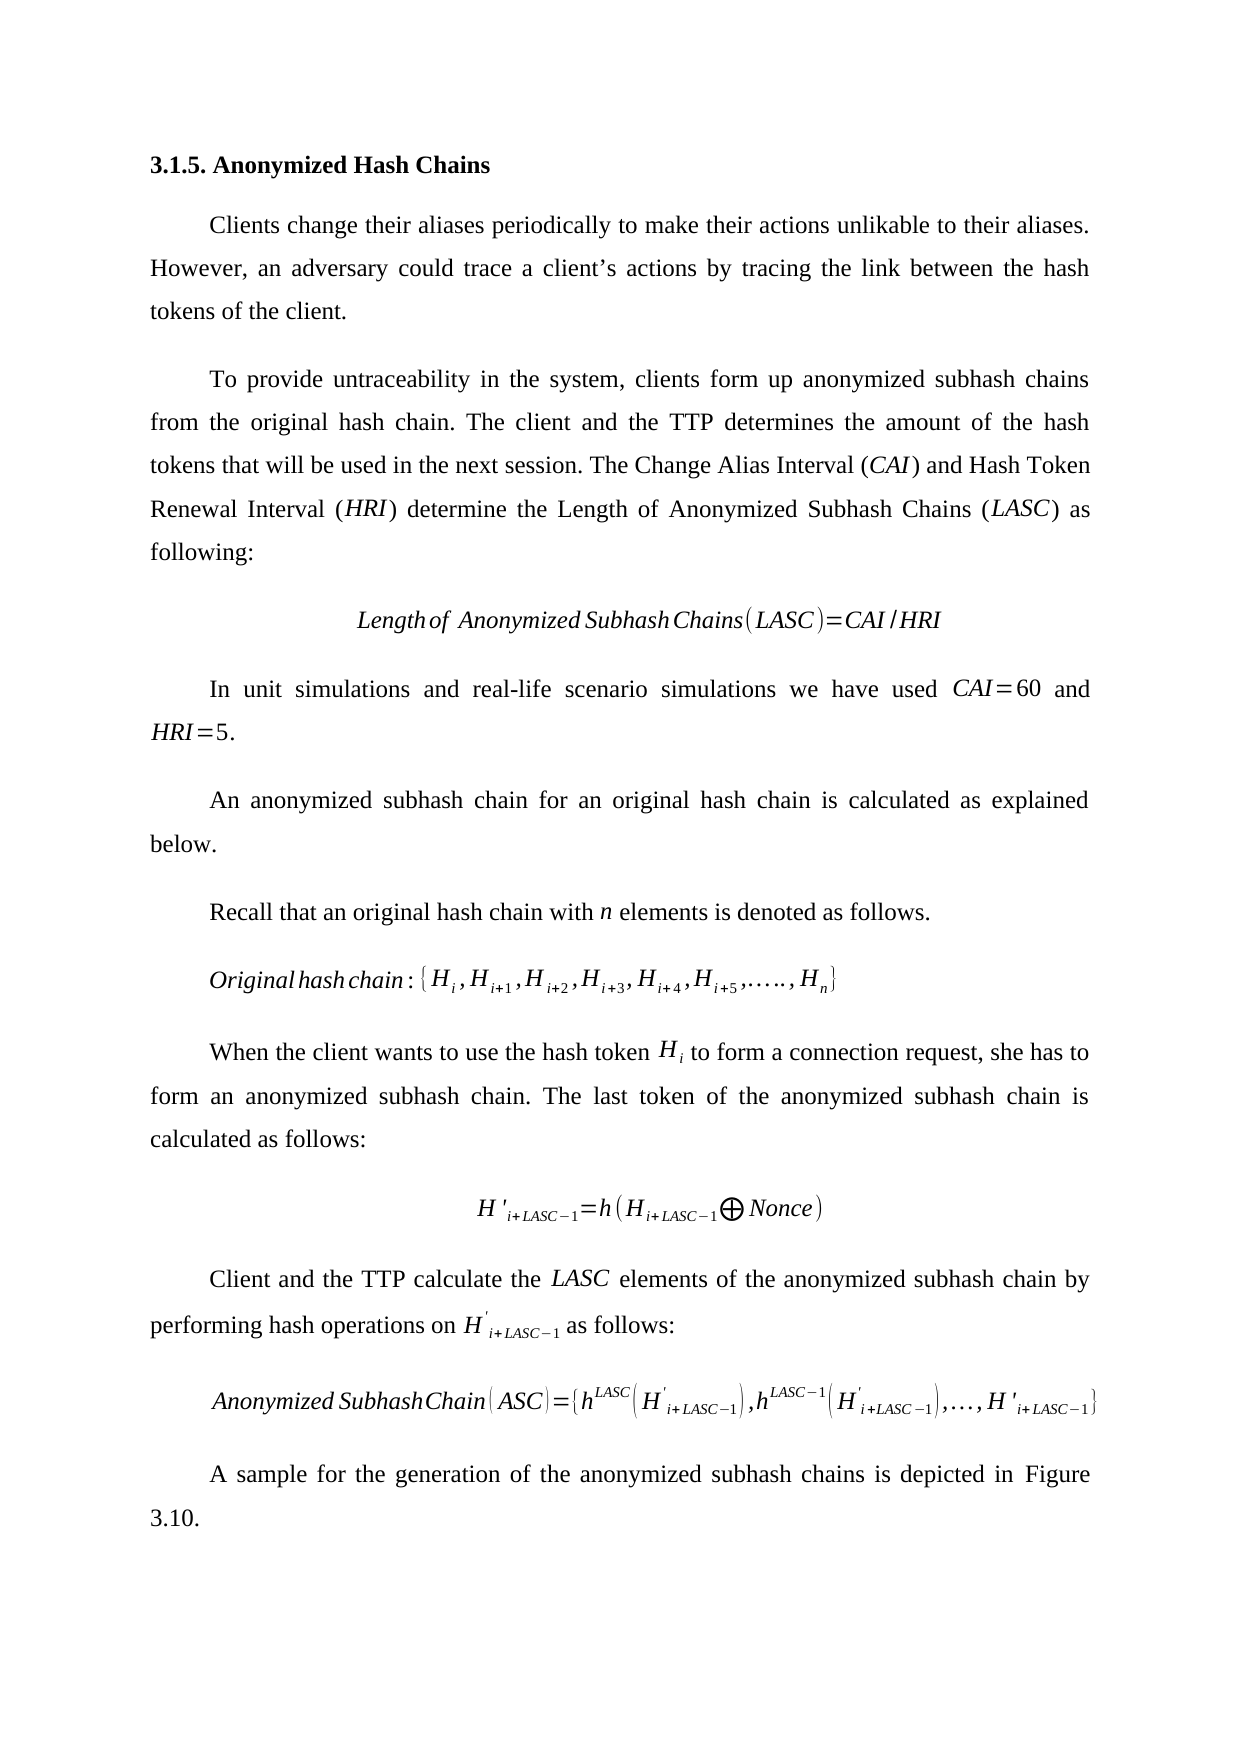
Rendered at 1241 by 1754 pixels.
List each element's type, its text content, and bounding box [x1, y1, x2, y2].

text In unit simulations and real-life scenario simulations we have used and . [150, 674, 1090, 746]
text Clients change their aliases periodically to make their actions unlikable to their aliases. However, an adversary could trace a client’s actions by tracing the link between the hash tokens of the client. [150, 210, 1090, 325]
text Client and the TTP calculate the elements of the anonymized subhash chain by performing hash operations on as follows: [150, 1264, 1090, 1342]
text To provide untraceability in the system, clients form up anonymized subhash chains from the original hash chain. The client and the TTP determines the amount of the hash tokens that will be used in the next session. The Change Alias Interval () and Hash Token Renewal Interval () determine the Length of Anonymized Subhash Chains () as following: [150, 364, 1090, 566]
text Recall that an original hash chain with elements is denoted as follows. [150, 897, 1090, 926]
subtitle 3.1.5. Anonymized Hash Chains [150, 150, 1090, 179]
text An anonymized subhash chain for an original hash chain is calculated as explained below. [150, 786, 1090, 857]
text When the client wants to use the hash token to form a connection request, she has to form an anonymized subhash chain. The last token of the anonymized subhash chain is calculated as follows: [150, 1036, 1090, 1153]
